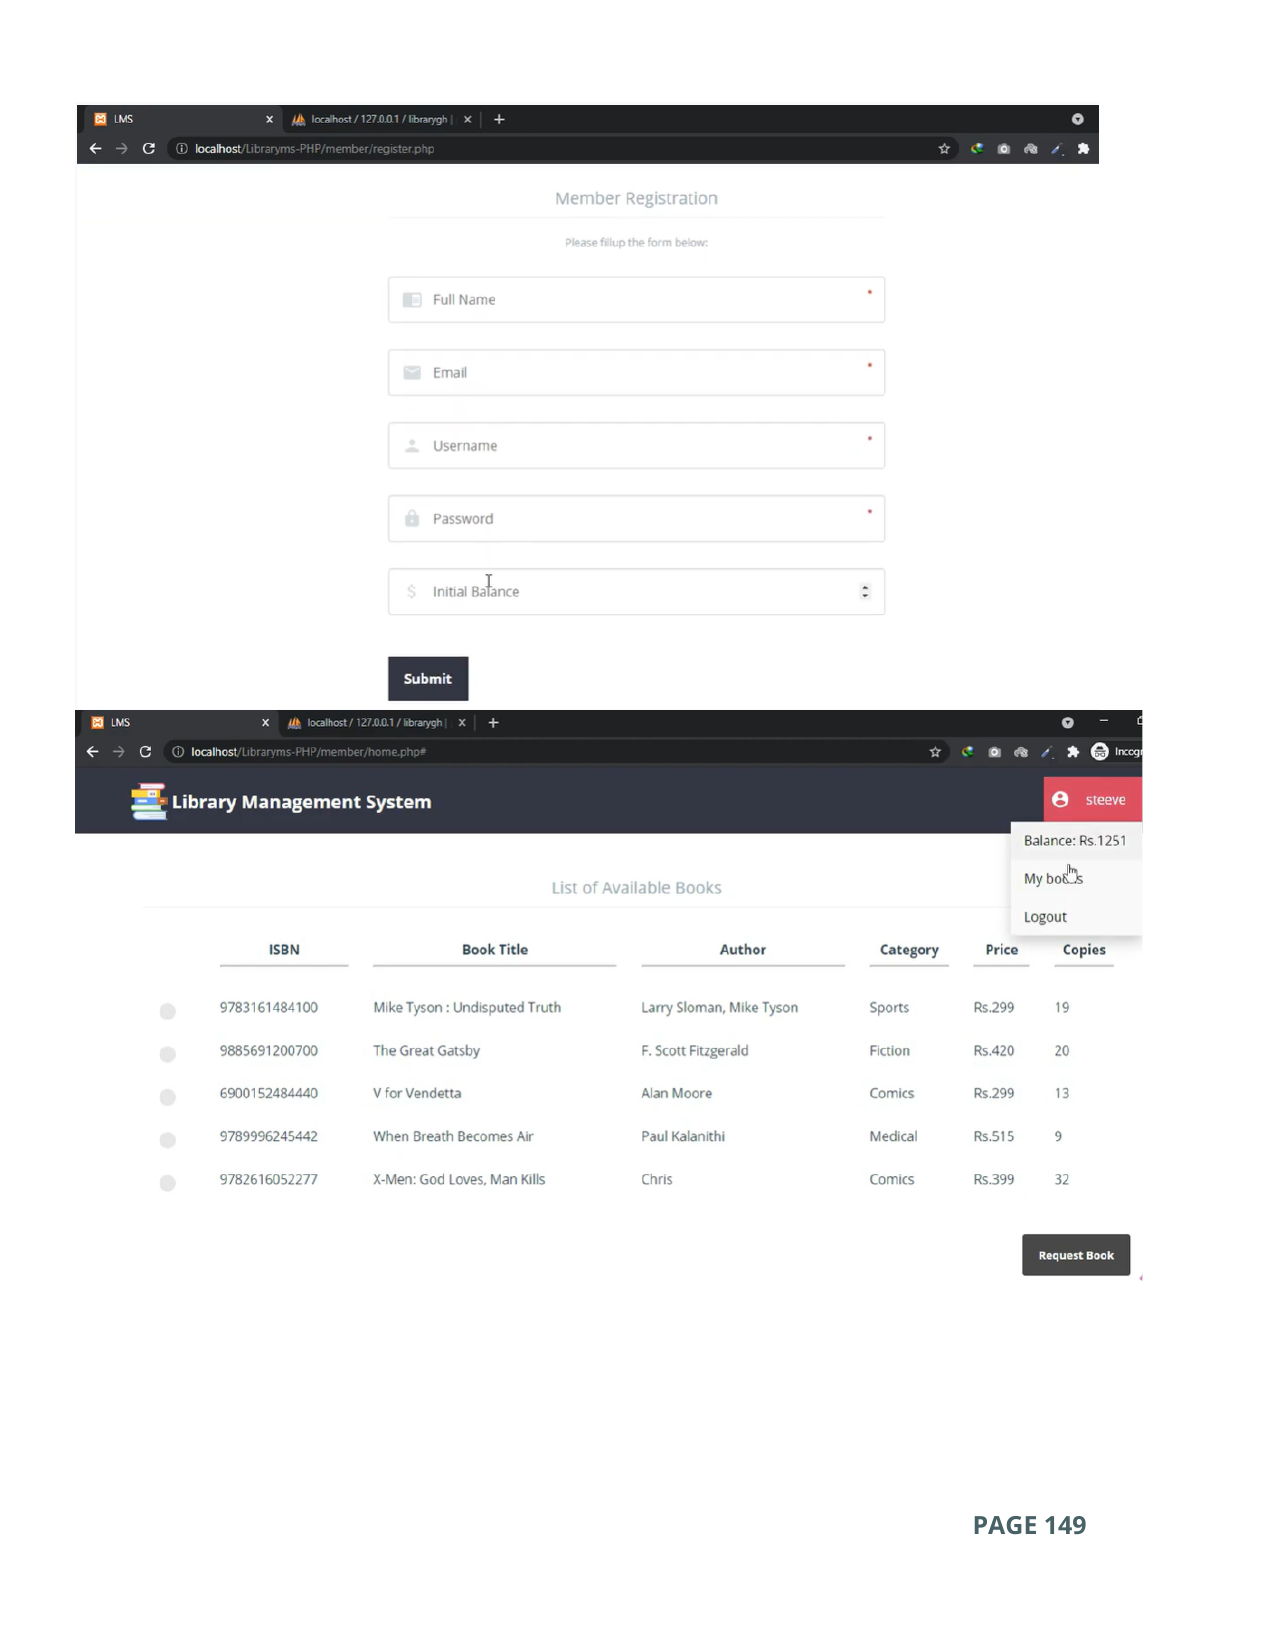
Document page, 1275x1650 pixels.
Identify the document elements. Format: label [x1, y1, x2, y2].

picture [75, 102, 1143, 1281]
